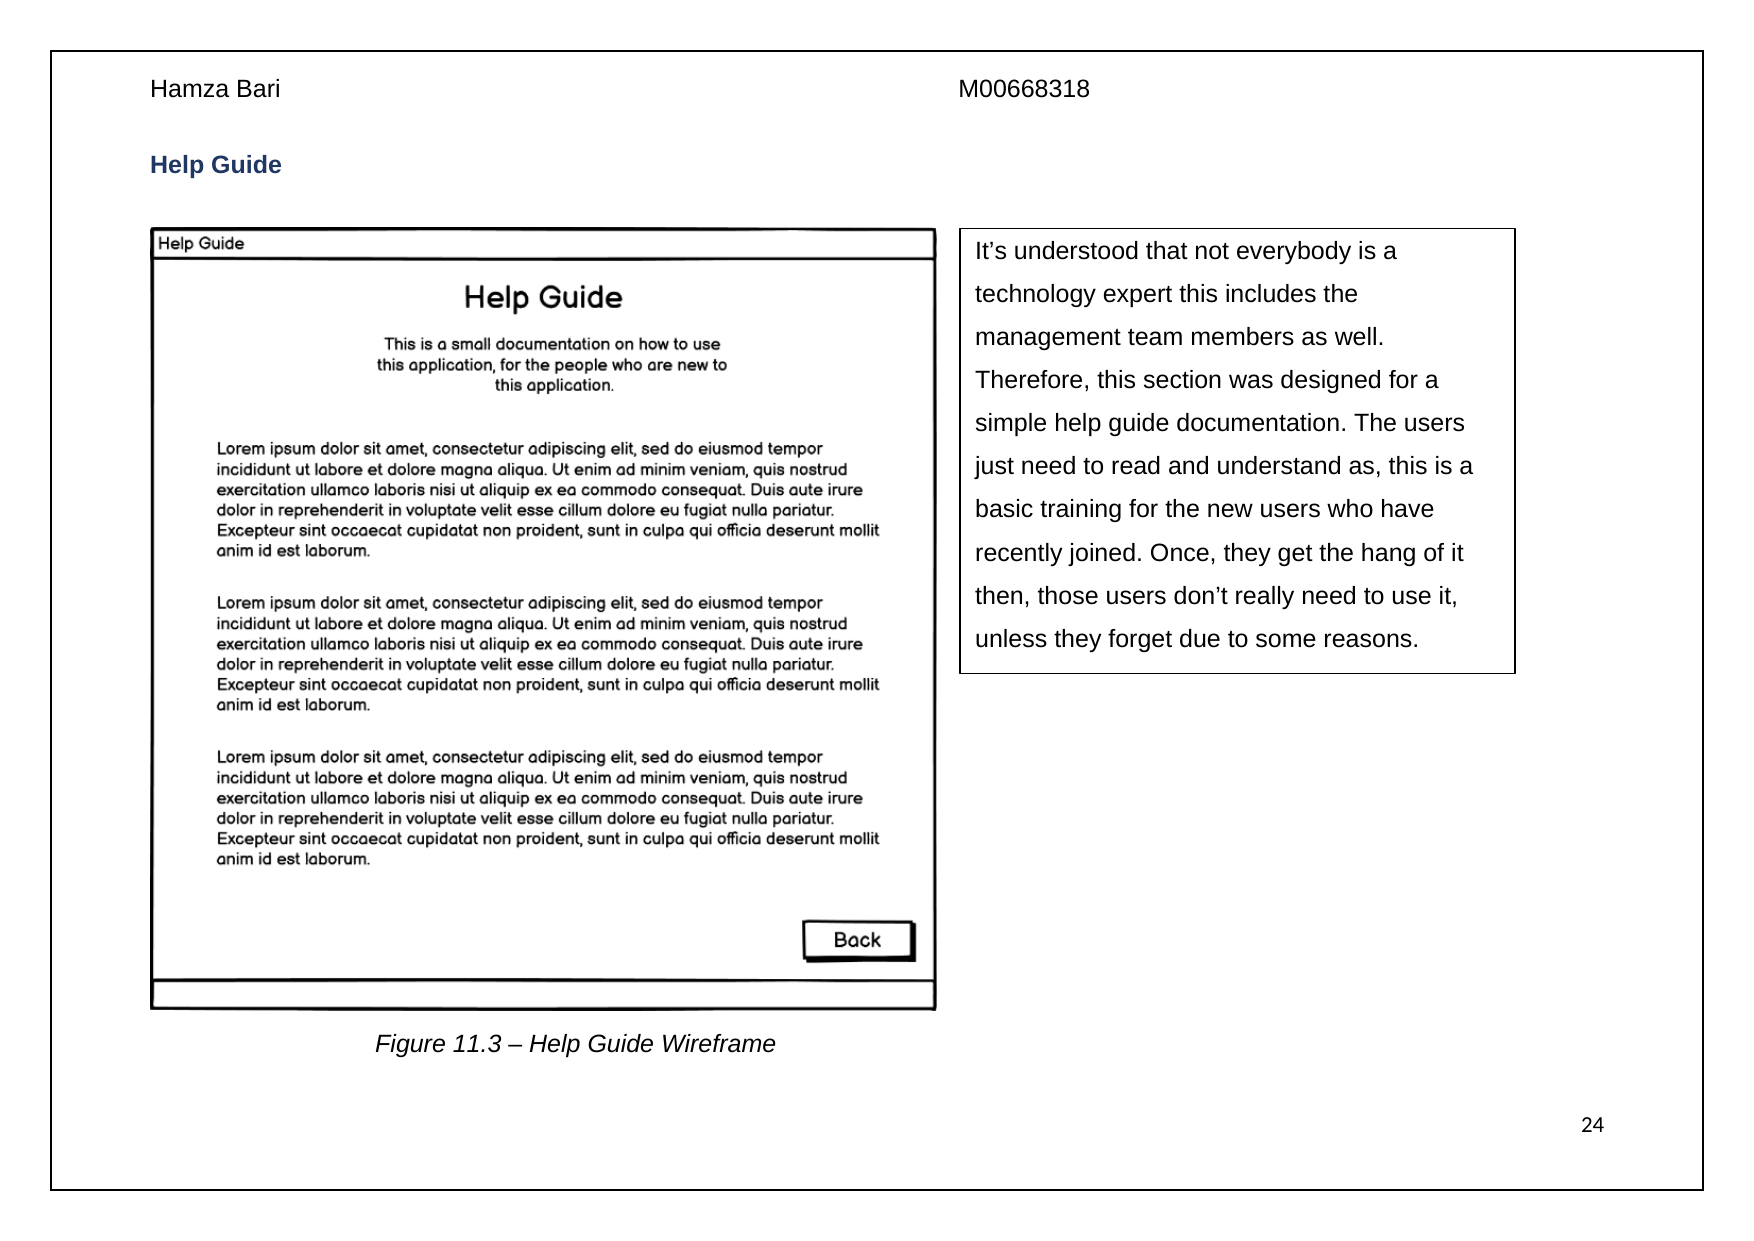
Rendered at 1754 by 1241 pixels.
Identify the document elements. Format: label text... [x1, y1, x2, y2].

picture [150, 227, 937, 1011]
text Figure 11.3 – Help Guide Wireframe [300, 1029, 1604, 1058]
subtitle Help Guide [150, 150, 1604, 179]
